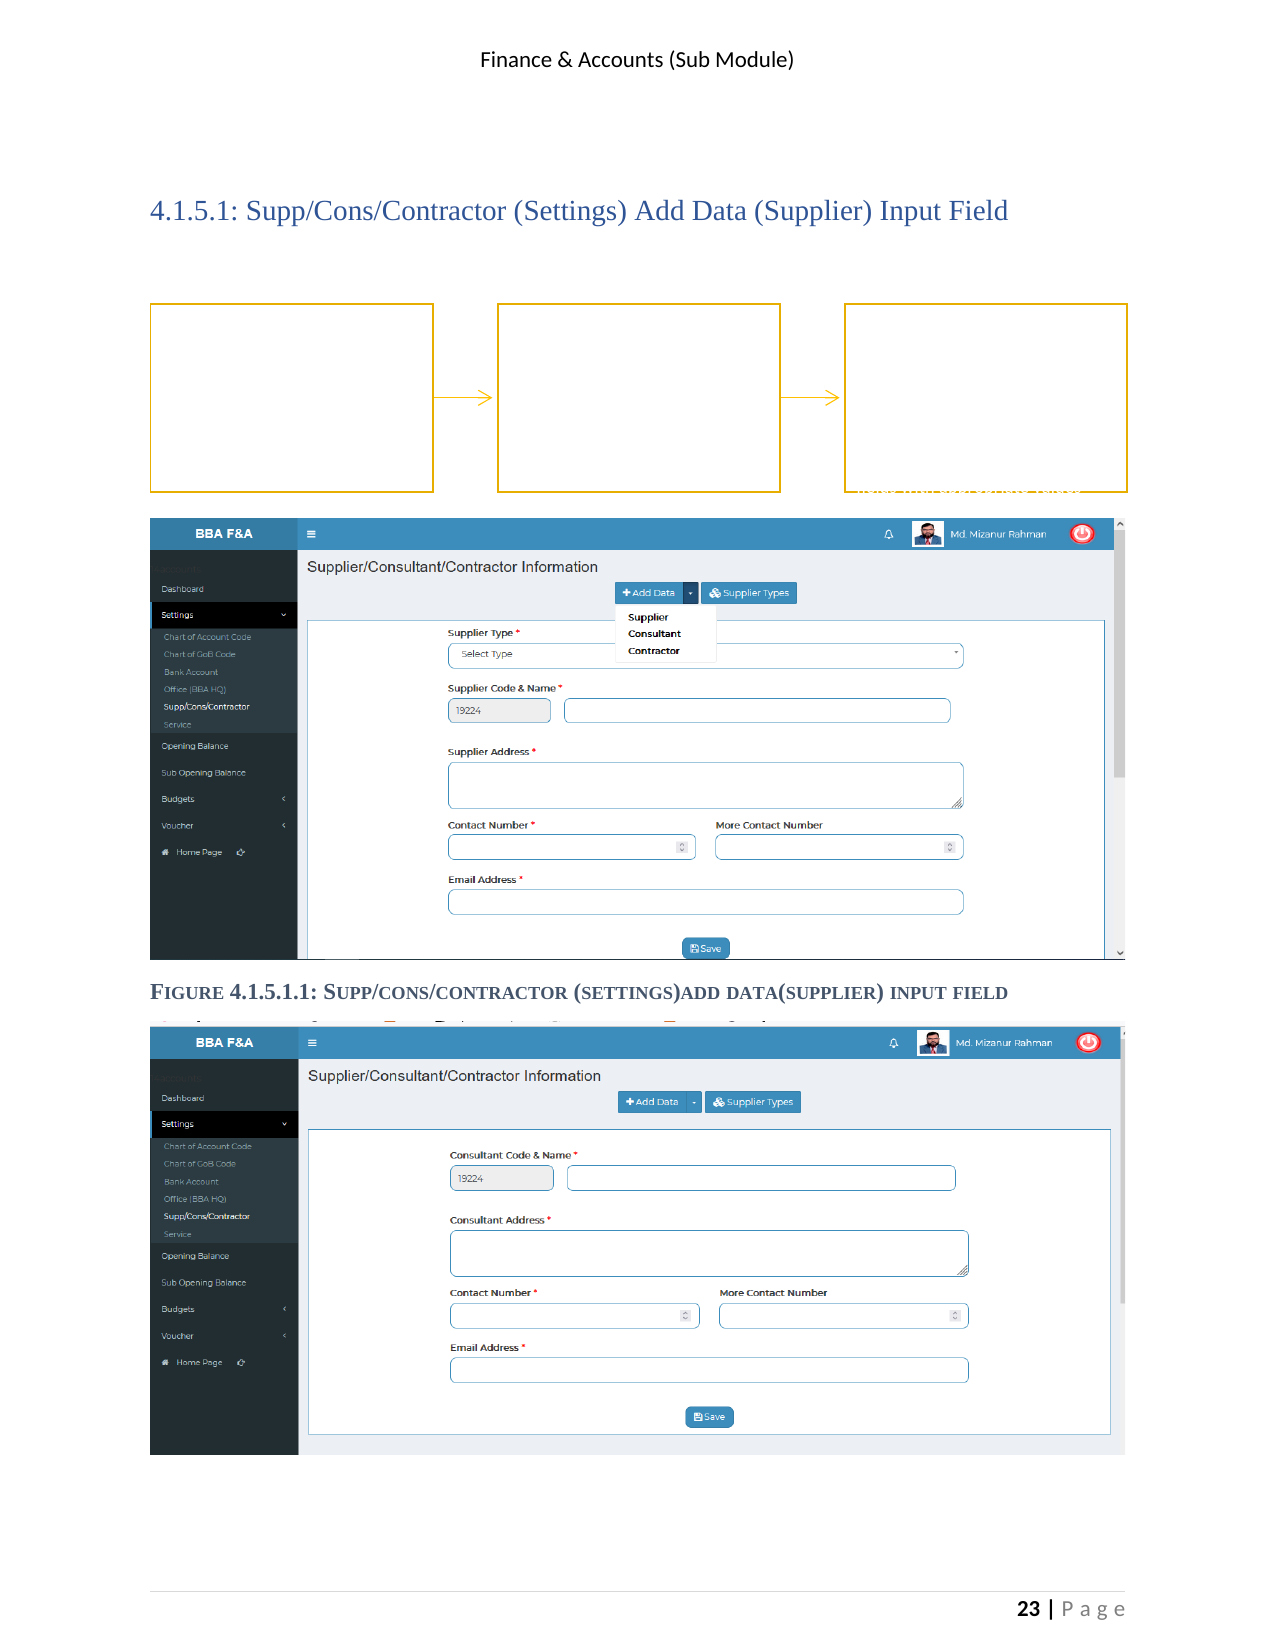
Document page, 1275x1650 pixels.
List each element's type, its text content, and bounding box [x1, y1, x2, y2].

text Figure 4.1.5.1.1: Supp/cons/contractor (settings)add data(supplier) input field [150, 978, 1125, 1004]
picture [150, 518, 1125, 960]
picture [150, 1021, 1125, 1455]
subtitle 4.1.5.1: Supp/Cons/Contractor (Settings) Add Data (Supplier) Input Field [150, 193, 1125, 227]
